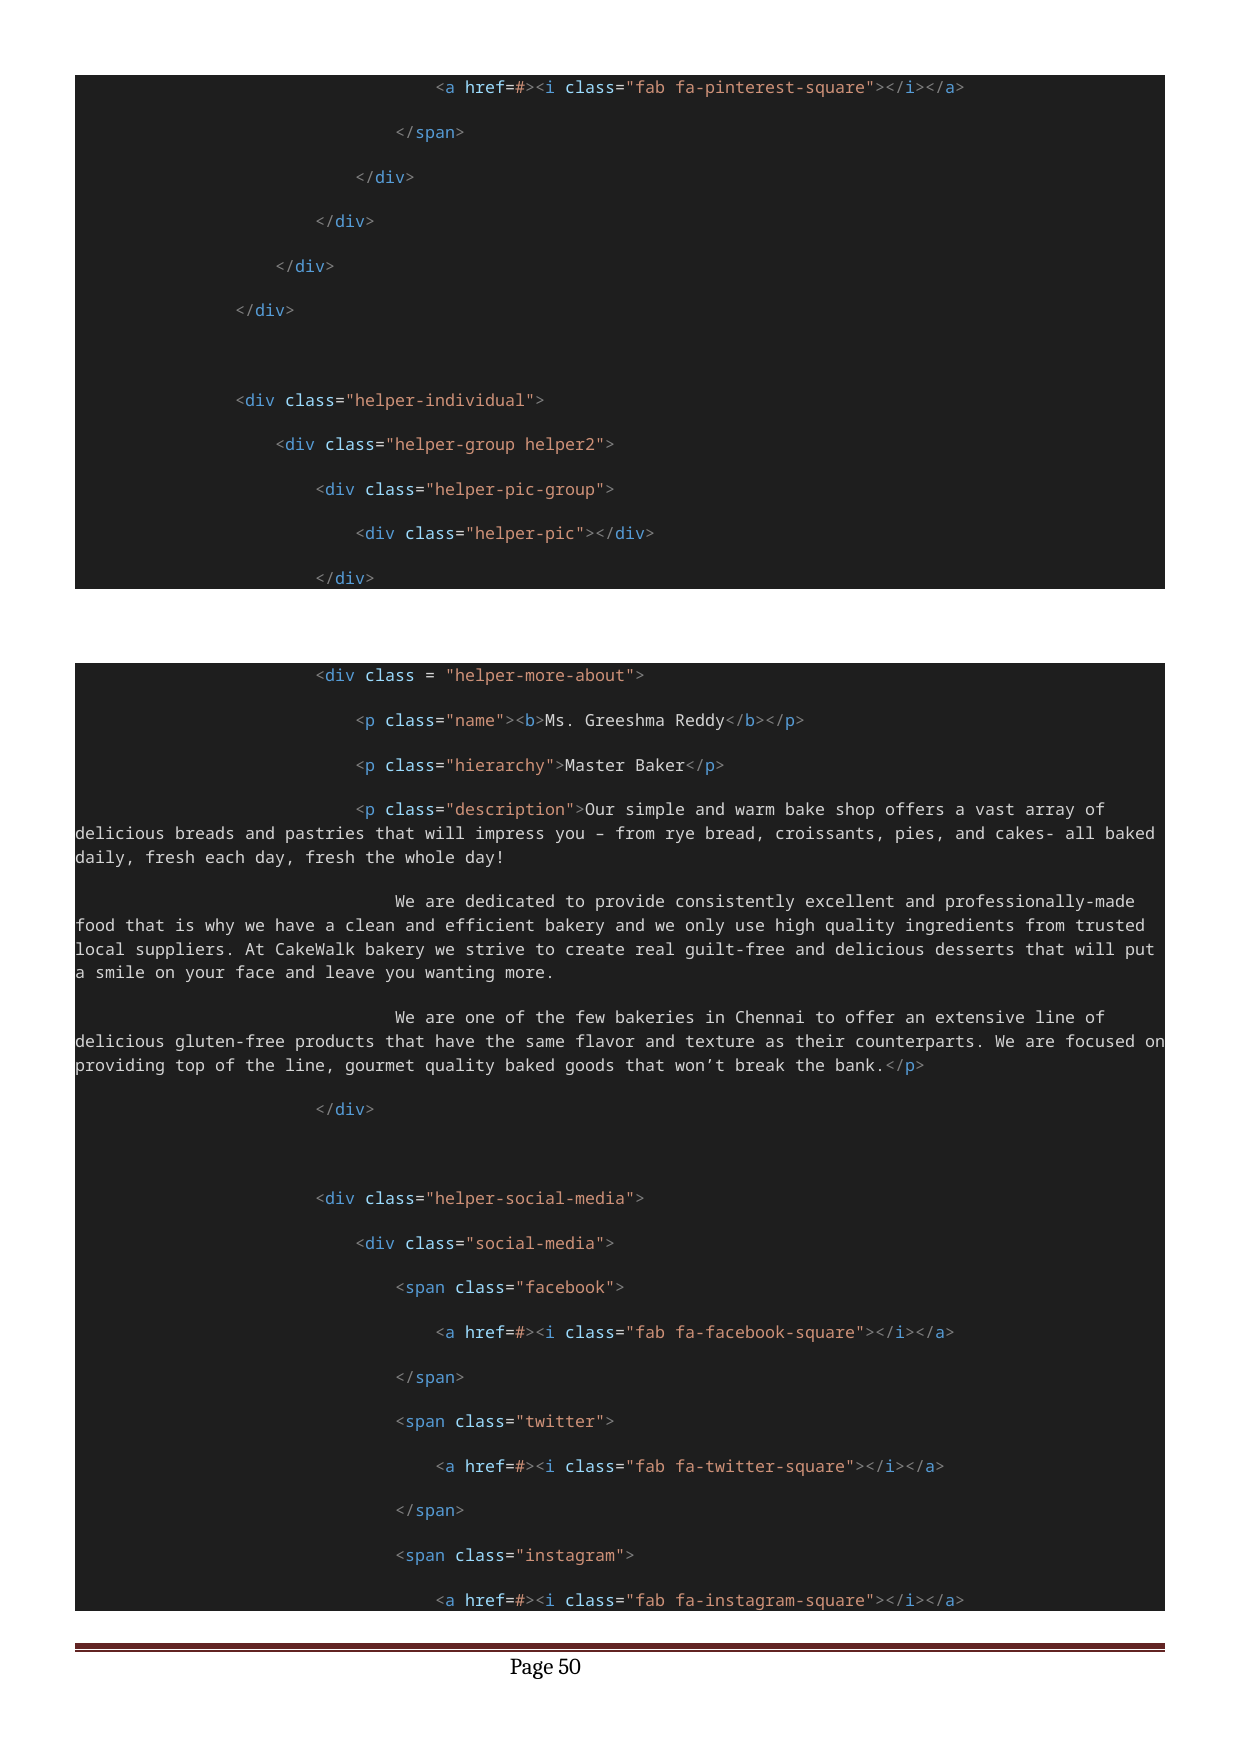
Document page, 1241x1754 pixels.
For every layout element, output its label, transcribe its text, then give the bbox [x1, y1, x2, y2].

text <div class="helper-pic"></div> [75, 521, 1165, 544]
text <span class="facebook"> [75, 1275, 1165, 1299]
text <div class="helper-group helper2"> [75, 432, 1165, 455]
text <p class="hierarchy">Master Baker</p> [75, 752, 1165, 776]
text <p class="name"><b>Ms. Greeshma Reddy</b></p> [75, 708, 1165, 731]
text <div class="social-media"> [75, 1231, 1165, 1254]
text </div> [75, 298, 1165, 322]
text </div> [75, 253, 1165, 277]
text We are one of the few bakeries in Chennai to offer an extensive line of delicious gluten-free products that have the same flavor and texture as their counterparts. We are focused on providing top of the line, gourmet quality baked goods that won’t break the bank.</p> [75, 1052, 1165, 1076]
text We are dedicated to provide consistently excellent and professionally-made food that is why we have a clean and efficient bakery and we only use high quality ingredients from trusted local suppliers. At CakeWalk bakery we strive to create real guilt-free and delicious desserts that will put a smile on your face and leave you wanting more. [75, 889, 1165, 984]
text </span> [75, 1498, 1165, 1522]
text <span class="twitter"> [75, 1409, 1165, 1433]
text </div> [75, 565, 1165, 589]
text <p class="description">Our simple and warm bake shop offers a vast array of delicious breads and pastries that will impress you – from rye bread, croissants, pies, and cakes- all baked daily, fresh each day, fresh the whole day! [75, 797, 1165, 868]
text <a href=#><i class="fab fa-instagram-square"></i></a> [75, 1587, 1165, 1611]
text </div> [75, 1097, 1165, 1121]
text <div class="helper-pic-group"> [75, 476, 1165, 500]
text </span> [75, 119, 1165, 143]
text <div class="helper-social-media"> [75, 1186, 1165, 1210]
text <a href=#><i class="fab fa-twitter-square"></i></a> [75, 1453, 1165, 1477]
text </div> [75, 209, 1165, 232]
text </div> [75, 164, 1165, 188]
text <a href=#><i class="fab fa-facebook-square"></i></a> [75, 1320, 1165, 1343]
text <div class="helper-individual"> [75, 387, 1165, 411]
text </span> [75, 1364, 1165, 1388]
text <div class = "helper-more-about"> [75, 663, 1165, 687]
text <a href=#><i class="fab fa-pinterest-square"></i></a> [75, 75, 1165, 99]
text <span class="instagram"> [75, 1543, 1165, 1566]
text We are one of the few bakeries in Chennai to offer an extensive line of delicious gluten-free products that have the same flavor and texture as their counterparts. We are focused on providing top of the line, gourmet quality baked goods that won’t break the bank.</p> [75, 1005, 1165, 1030]
